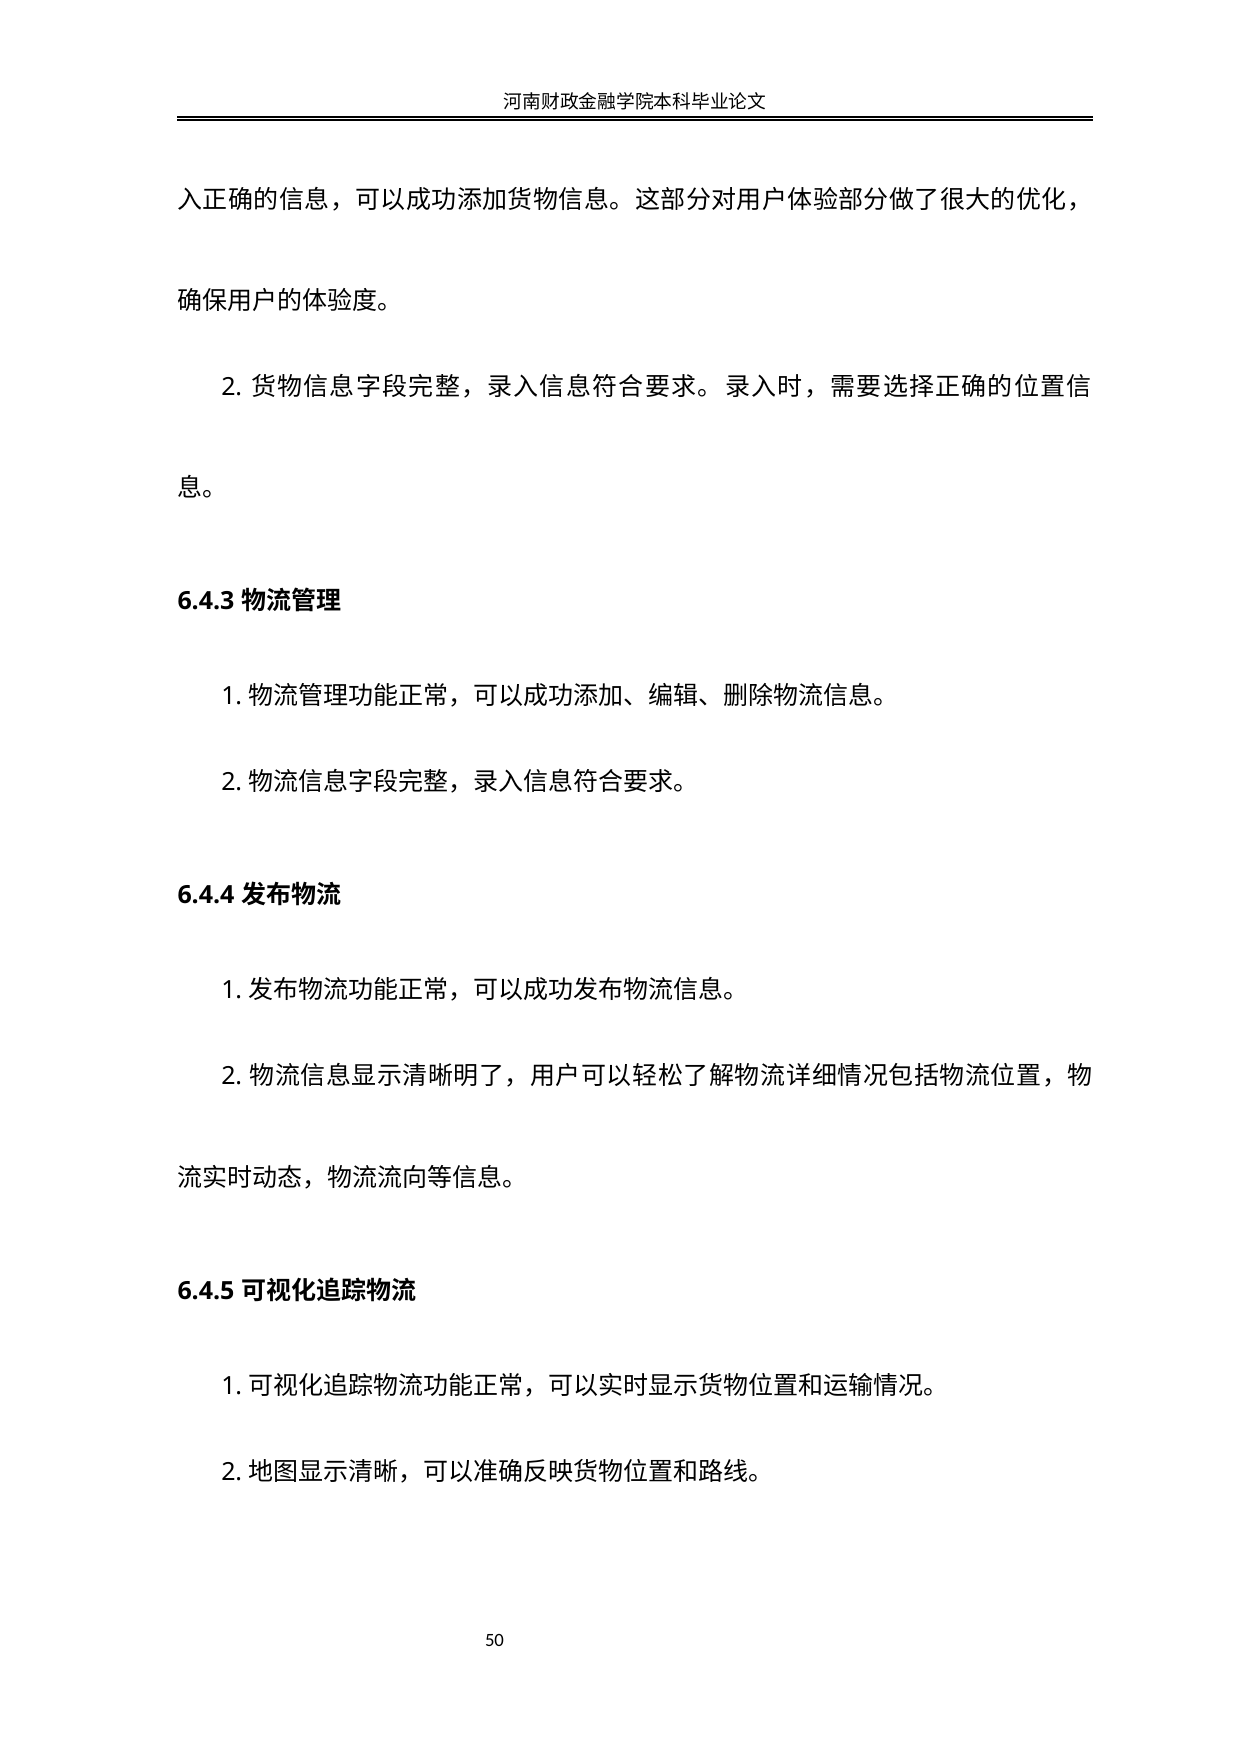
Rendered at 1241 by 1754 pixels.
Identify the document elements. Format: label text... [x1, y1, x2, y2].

list 2. 物流信息显示清晰明了，用户可以轻松了解物流详细情况包括物流位置，物流实时动态，物流流向等信息。 [177, 1040, 1093, 1209]
list 1. 发布物流功能正常，可以成功发布物流信息。 [177, 954, 1093, 1022]
list 2. 物流信息字段完整，录入信息符合要求。 [177, 746, 1093, 813]
list 2. 地图显示清晰，可以准确反映货物位置和路线。 [177, 1436, 1093, 1504]
list 2. 货物信息字段完整，录入信息符合要求。录入时，需要选择正确的位置信息。 [177, 351, 1093, 520]
list 1. 物流管理功能正常，可以成功添加、编辑、删除物流信息。 [177, 659, 1093, 727]
subtitle 6.4.3 物流管理 [177, 564, 1093, 632]
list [177, 164, 1093, 334]
list 1. 可视化追踪物流功能正常，可以实时显示货物位置和运输情况。 [177, 1350, 1093, 1418]
subtitle 6.4.4 发布物流 [177, 859, 1093, 927]
subtitle 6.4.5 可视化追踪物流 [177, 1255, 1093, 1323]
